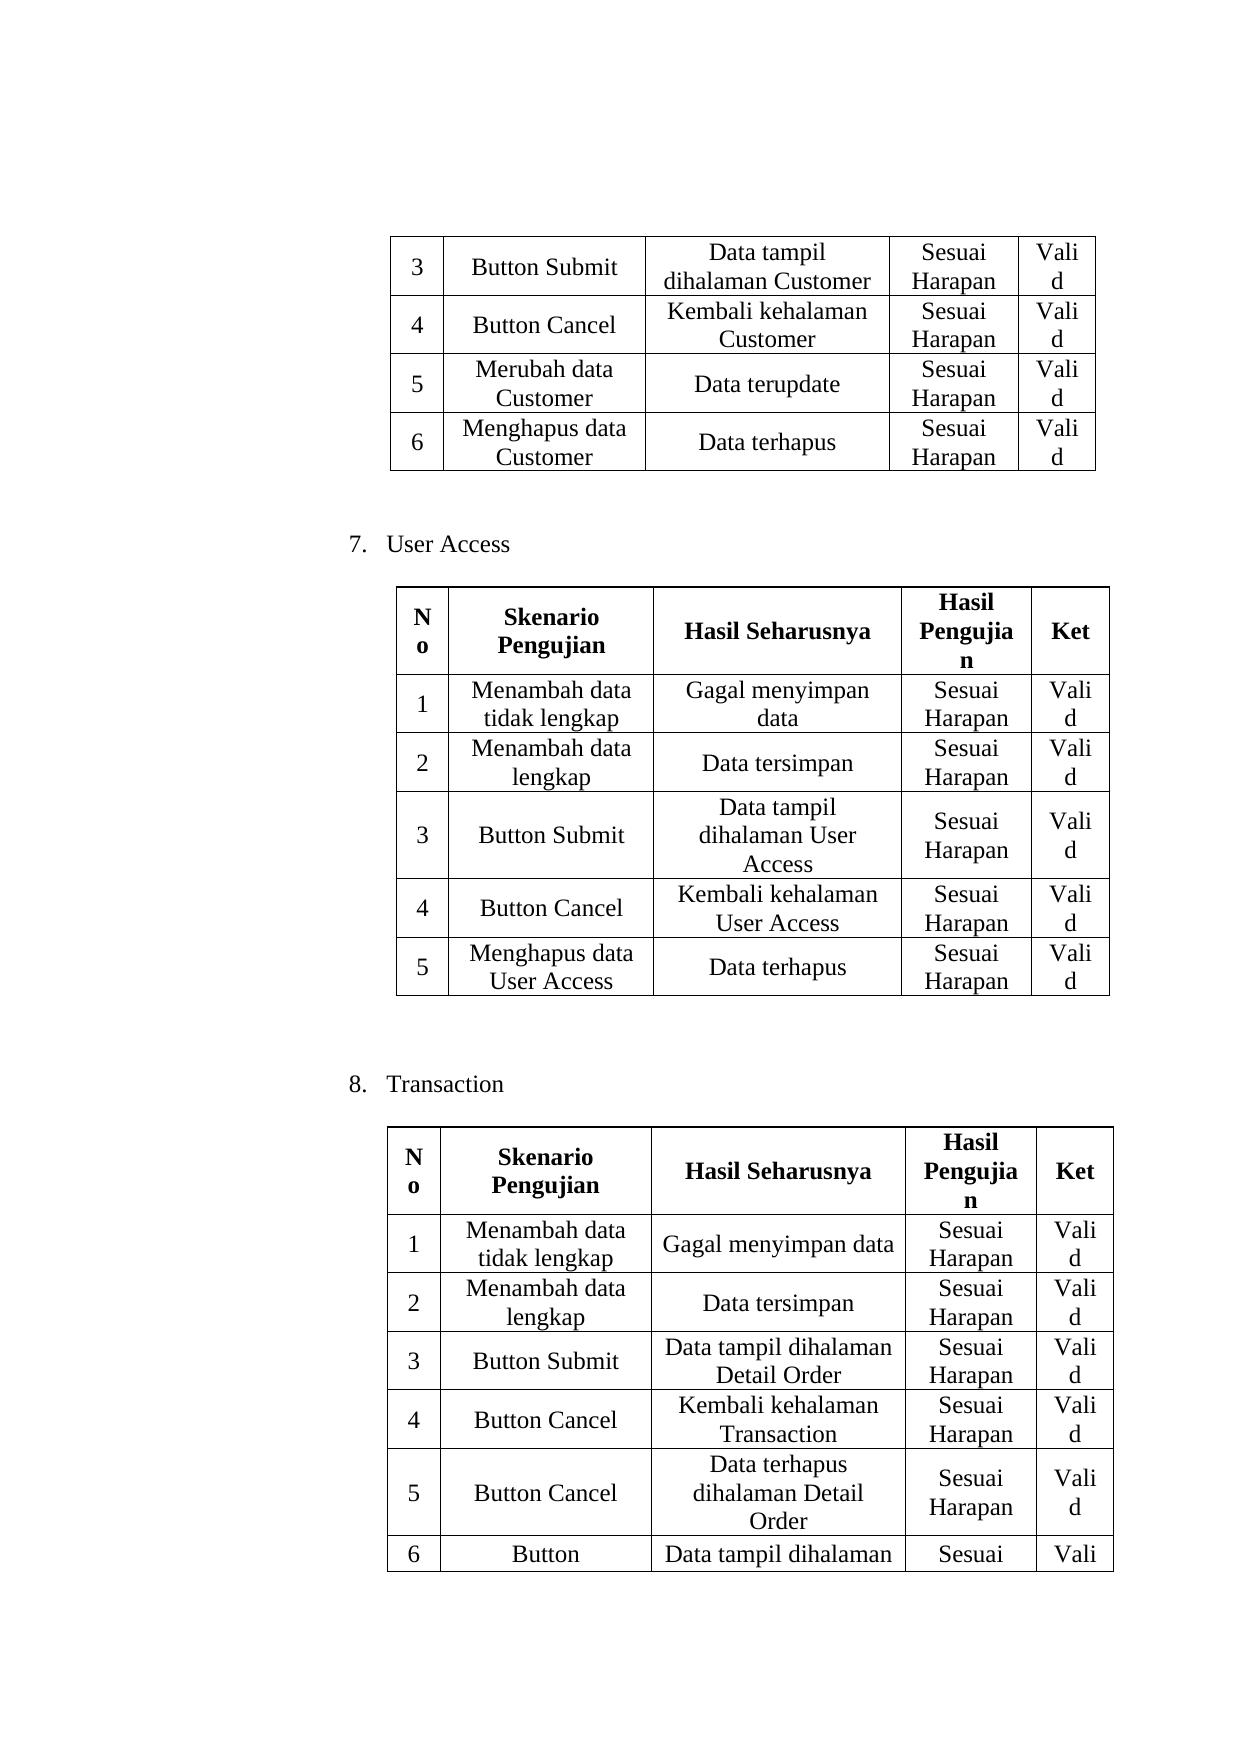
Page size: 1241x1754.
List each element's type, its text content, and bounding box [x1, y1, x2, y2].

table_cell Valid [1037, 1215, 1113, 1272]
table_header Hasil Pengujian [902, 588, 1031, 674]
table_cell Valid [1019, 237, 1095, 295]
table_header Hasil Seharusnya [654, 588, 901, 674]
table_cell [652, 1536, 905, 1571]
table_cell Valid [1032, 675, 1109, 732]
table_cell Kembali kehalaman User Access [654, 879, 901, 937]
table_cell Valid [1037, 1332, 1113, 1389]
table_cell 3 [388, 1332, 440, 1389]
table_cell Data tersimpan [654, 733, 901, 791]
table_cell Sesuai Harapan [890, 237, 1018, 295]
table_cell Menghapus data Customer [444, 413, 645, 470]
table_cell Sesuai Harapan [902, 938, 1031, 995]
table_cell Button Submit [441, 1332, 651, 1389]
table_cell 3 [391, 237, 443, 295]
table_cell Sesuai Harapan [902, 792, 1031, 878]
table_cell Valid [1019, 354, 1095, 412]
table_cell 4 [397, 879, 448, 937]
table_cell 1 [397, 675, 448, 732]
table_cell Data tampil dihalaman Customer [646, 237, 889, 295]
table_cell 2 [397, 733, 448, 791]
table_cell 4 [388, 1390, 440, 1448]
table_cell Button Submit [449, 792, 653, 878]
table_cell 5 [388, 1449, 440, 1535]
table_cell 4 [391, 296, 443, 353]
table_cell Valid [1032, 792, 1109, 878]
table_cell 2 [388, 1273, 440, 1331]
table_cell Kembali kehalaman Customer [646, 296, 889, 353]
table_cell Kembali kehalaman Transaction [652, 1390, 905, 1448]
table_cell Data tampil dihalaman Detail Order [652, 1332, 905, 1389]
table_cell Valid [1037, 1390, 1113, 1448]
table_cell Sesuai Harapan [906, 1273, 1036, 1331]
table_cell Data terupdate [646, 354, 889, 412]
table_cell Sesuai Harapan [902, 879, 1031, 937]
table_header No [397, 588, 448, 674]
table_cell Valid [1037, 1536, 1113, 1571]
table_cell Data terhapus [646, 413, 889, 470]
table_cell Sesuai Harapan [890, 296, 1018, 353]
table_cell Valid [1032, 733, 1109, 791]
table_cell Menghapus data User Access [449, 938, 653, 995]
list User Access [348, 529, 1063, 558]
table_cell Sesuai Harapan [906, 1332, 1036, 1389]
table_cell Sesuai Harapan [906, 1536, 1036, 1571]
table_cell Menambah data tidak lengkap [449, 675, 653, 732]
table_cell Data terhapus dihalaman Detail Order [652, 1449, 905, 1535]
table_cell Gagal menyimpan data [652, 1215, 905, 1272]
table_cell Data tersimpan [652, 1273, 905, 1331]
table_cell Sesuai Harapan [906, 1449, 1036, 1535]
table_cell 5 [391, 354, 443, 412]
table_cell Button Cancel [441, 1449, 651, 1535]
table_header Ket [1032, 588, 1109, 674]
table_cell Sesuai Harapan [906, 1390, 1036, 1448]
table_header Skenario Pengujian [449, 588, 653, 674]
table_cell Sesuai Harapan [890, 354, 1018, 412]
table_cell 6 [388, 1536, 440, 1571]
table_header Hasil Pengujian [906, 1128, 1036, 1214]
table_cell Button Cancel [444, 296, 645, 353]
table_cell Gagal menyimpan data [654, 675, 901, 732]
table_cell Data terhapus [654, 938, 901, 995]
table_cell Button Submit [444, 237, 645, 295]
table_header Skenario Pengujian [441, 1128, 651, 1214]
table_header No [388, 1128, 440, 1214]
table_cell 3 [397, 792, 448, 878]
table_cell Button Cancel [441, 1390, 651, 1448]
table_cell Data tampil dihalaman User Access [654, 792, 901, 878]
table_cell Button Transaction [441, 1536, 651, 1571]
table_cell Button Cancel [449, 879, 653, 937]
table_cell Sesuai Harapan [906, 1215, 1036, 1272]
table_cell Menambah data lengkap [441, 1273, 651, 1331]
table_cell Sesuai Harapan [902, 675, 1031, 732]
table_cell Merubah data Customer [444, 354, 645, 412]
table_cell 1 [388, 1215, 440, 1272]
table_cell Valid [1019, 296, 1095, 353]
table_header Hasil Seharusnya [652, 1128, 905, 1214]
table_cell Valid [1032, 879, 1109, 937]
table_cell Sesuai Harapan [902, 733, 1031, 791]
table_cell Menambah data lengkap [449, 733, 653, 791]
table_cell Valid [1037, 1273, 1113, 1331]
table_cell Sesuai Harapan [890, 413, 1018, 470]
table_cell Valid [1037, 1449, 1113, 1535]
table_cell Valid [1019, 413, 1095, 470]
table_cell 5 [397, 938, 448, 995]
table_header Ket [1037, 1128, 1113, 1214]
list Transaction [348, 1069, 1063, 1098]
table_cell Menambah data tidak lengkap [441, 1215, 651, 1272]
table_cell 6 [391, 413, 443, 470]
table_cell Valid [1032, 938, 1109, 995]
